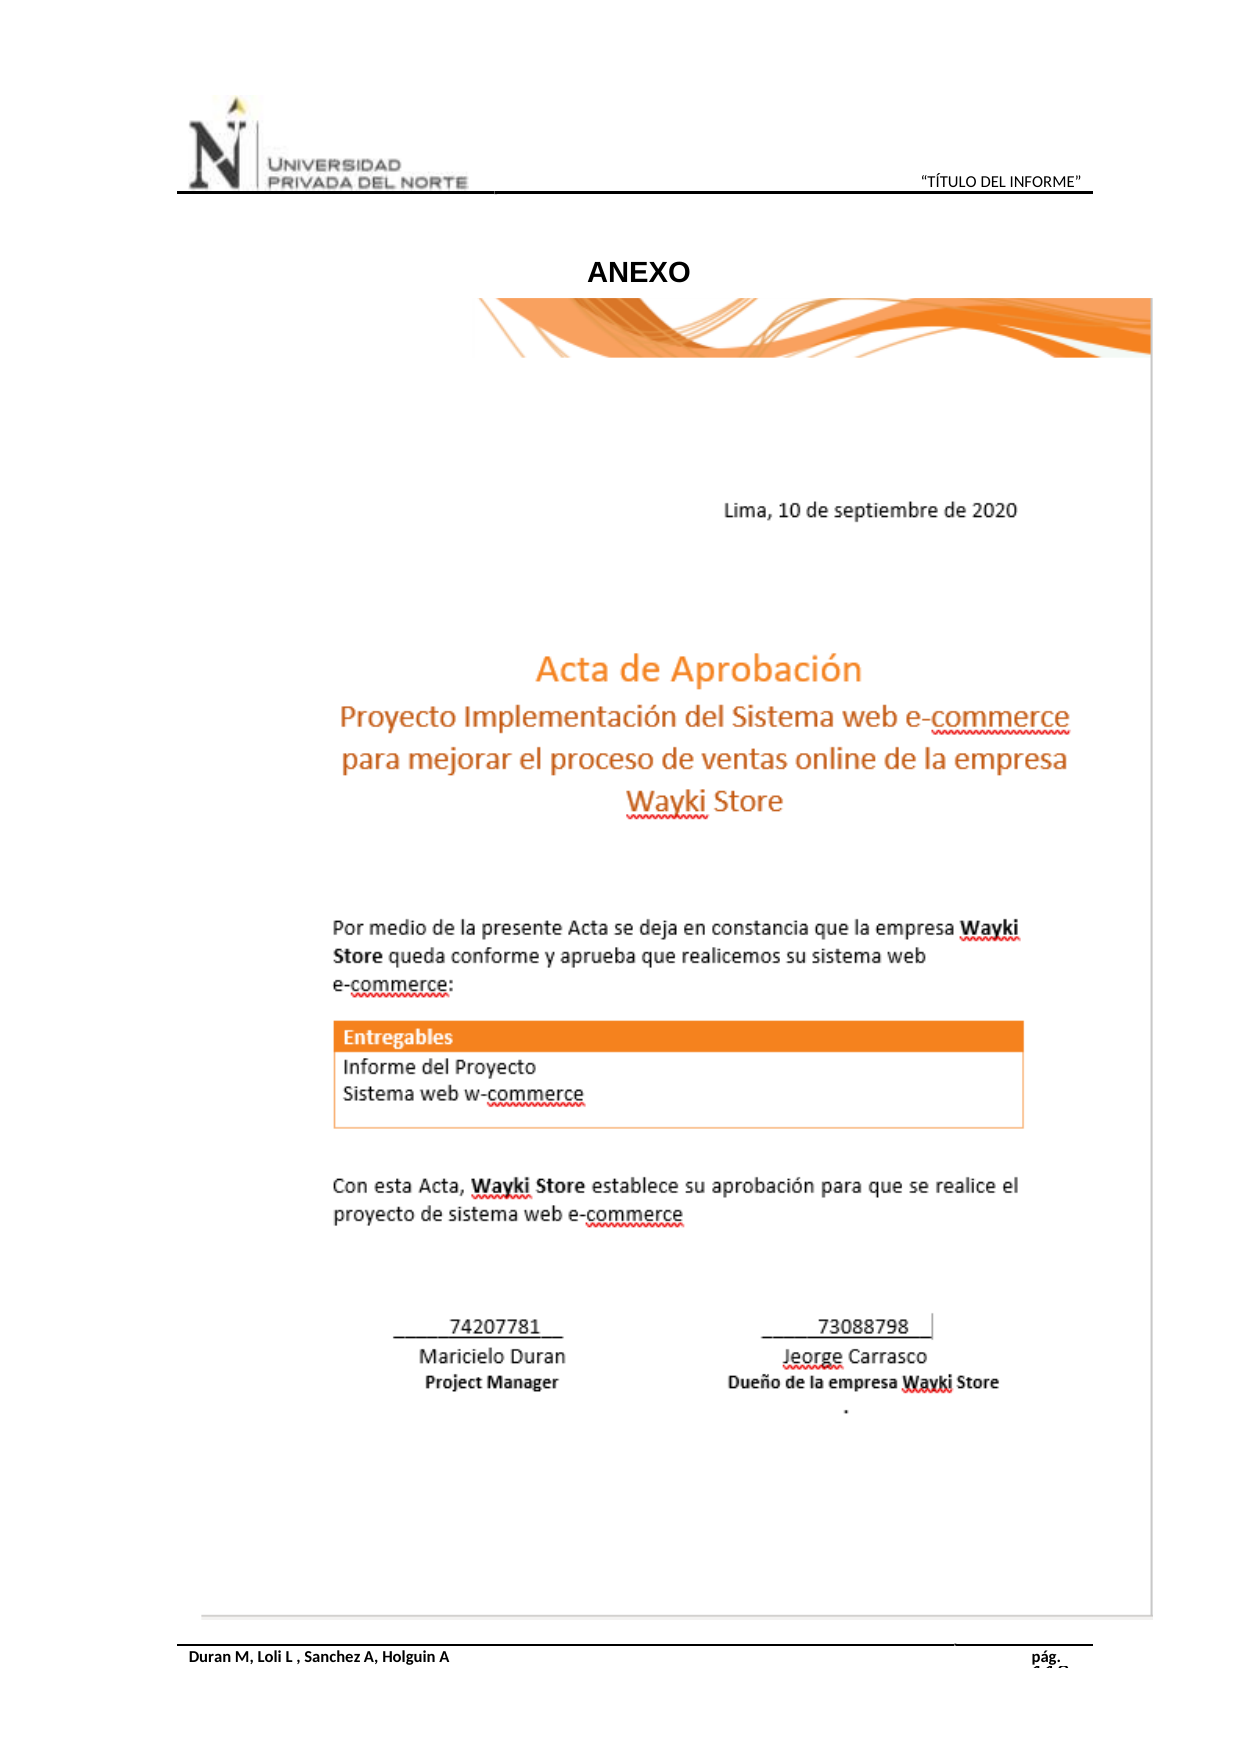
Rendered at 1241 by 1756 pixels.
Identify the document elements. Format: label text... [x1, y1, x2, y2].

subtitle ANEXO [201, 255, 1076, 288]
picture [188, 95, 469, 191]
picture [201, 298, 1153, 1620]
